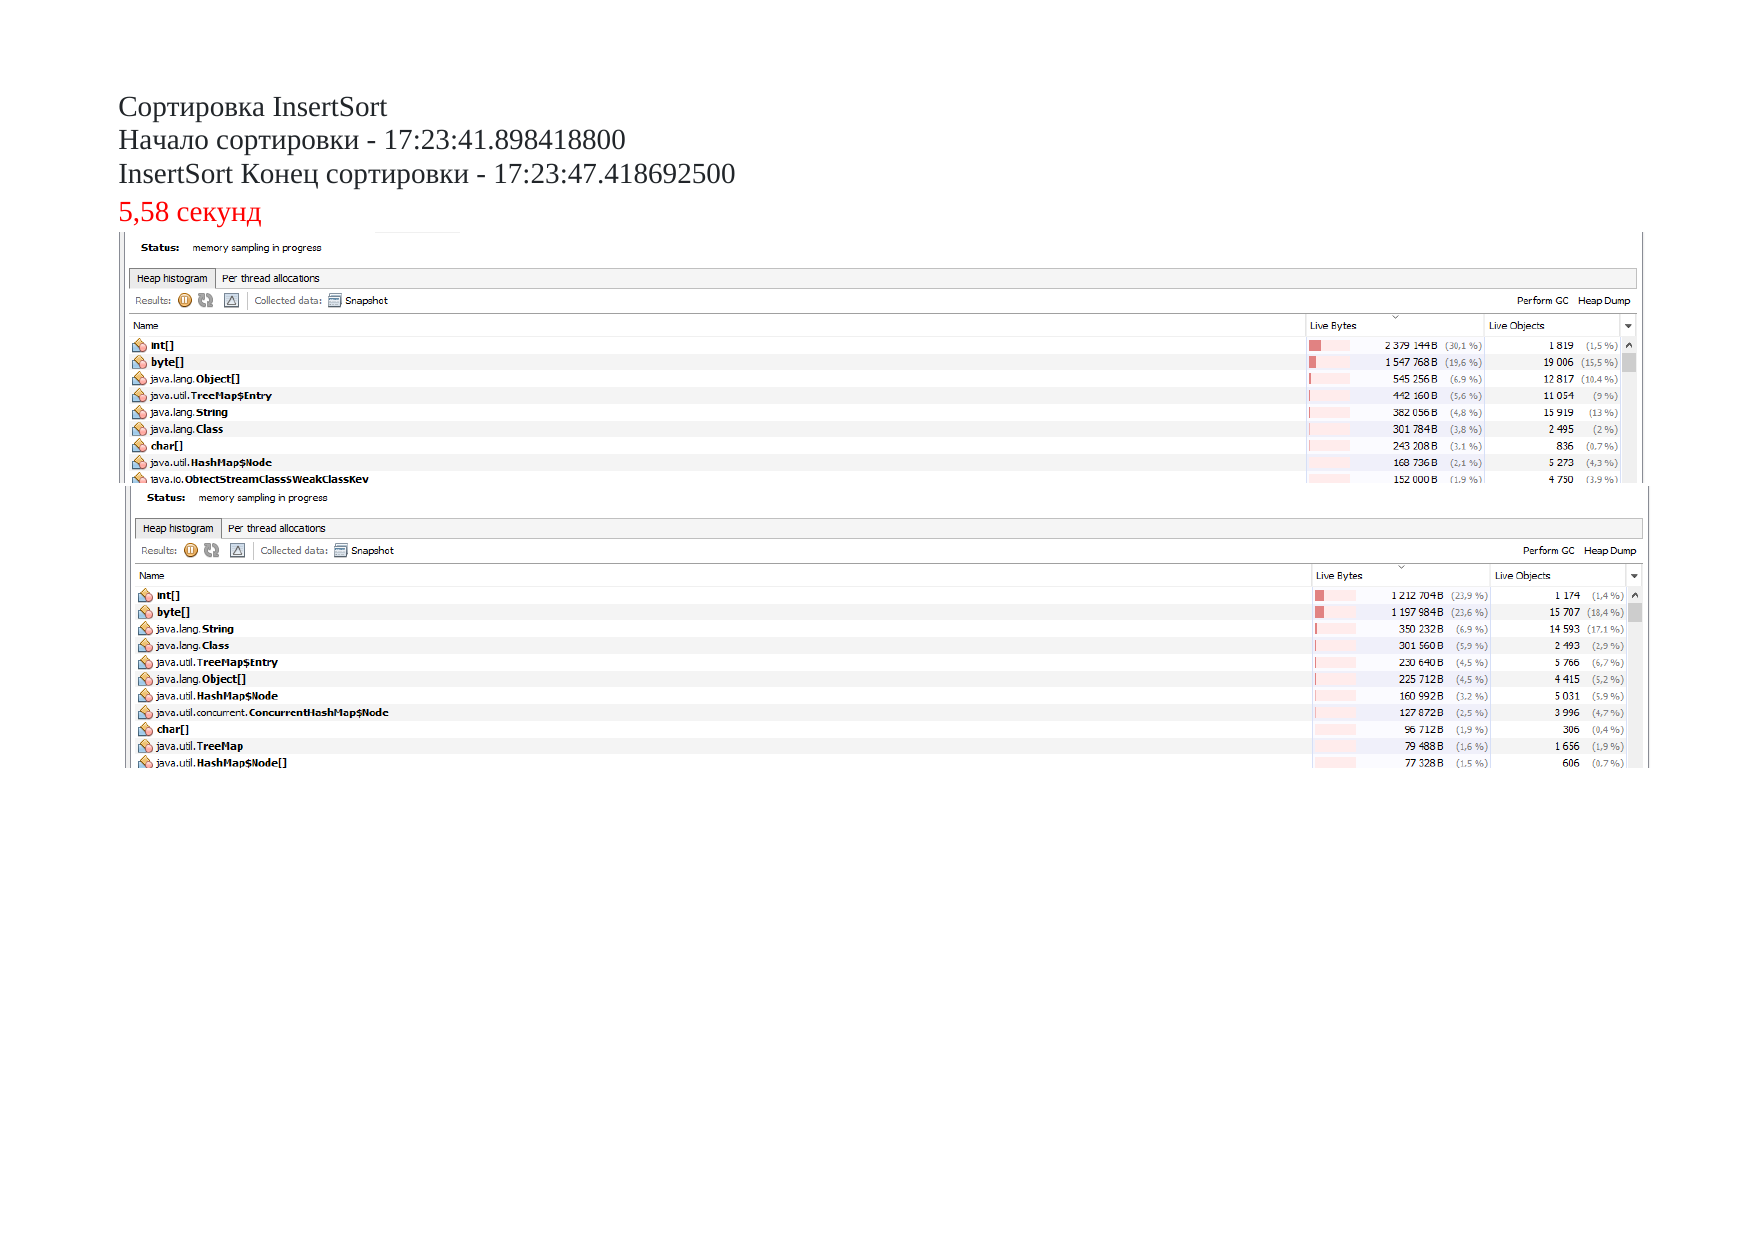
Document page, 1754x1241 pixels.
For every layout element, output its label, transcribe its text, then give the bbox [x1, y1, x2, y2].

text Начало сортировки - 17:23:41.898418800 [118, 122, 1636, 156]
text InsertSort Конец сортировки - 17:23:47.418692500 [118, 156, 1636, 189]
text Сортировка InsertSort [118, 89, 1636, 122]
picture [118, 232, 1645, 483]
picture [118, 486, 1651, 768]
text 5,58 секунд [118, 194, 1636, 228]
